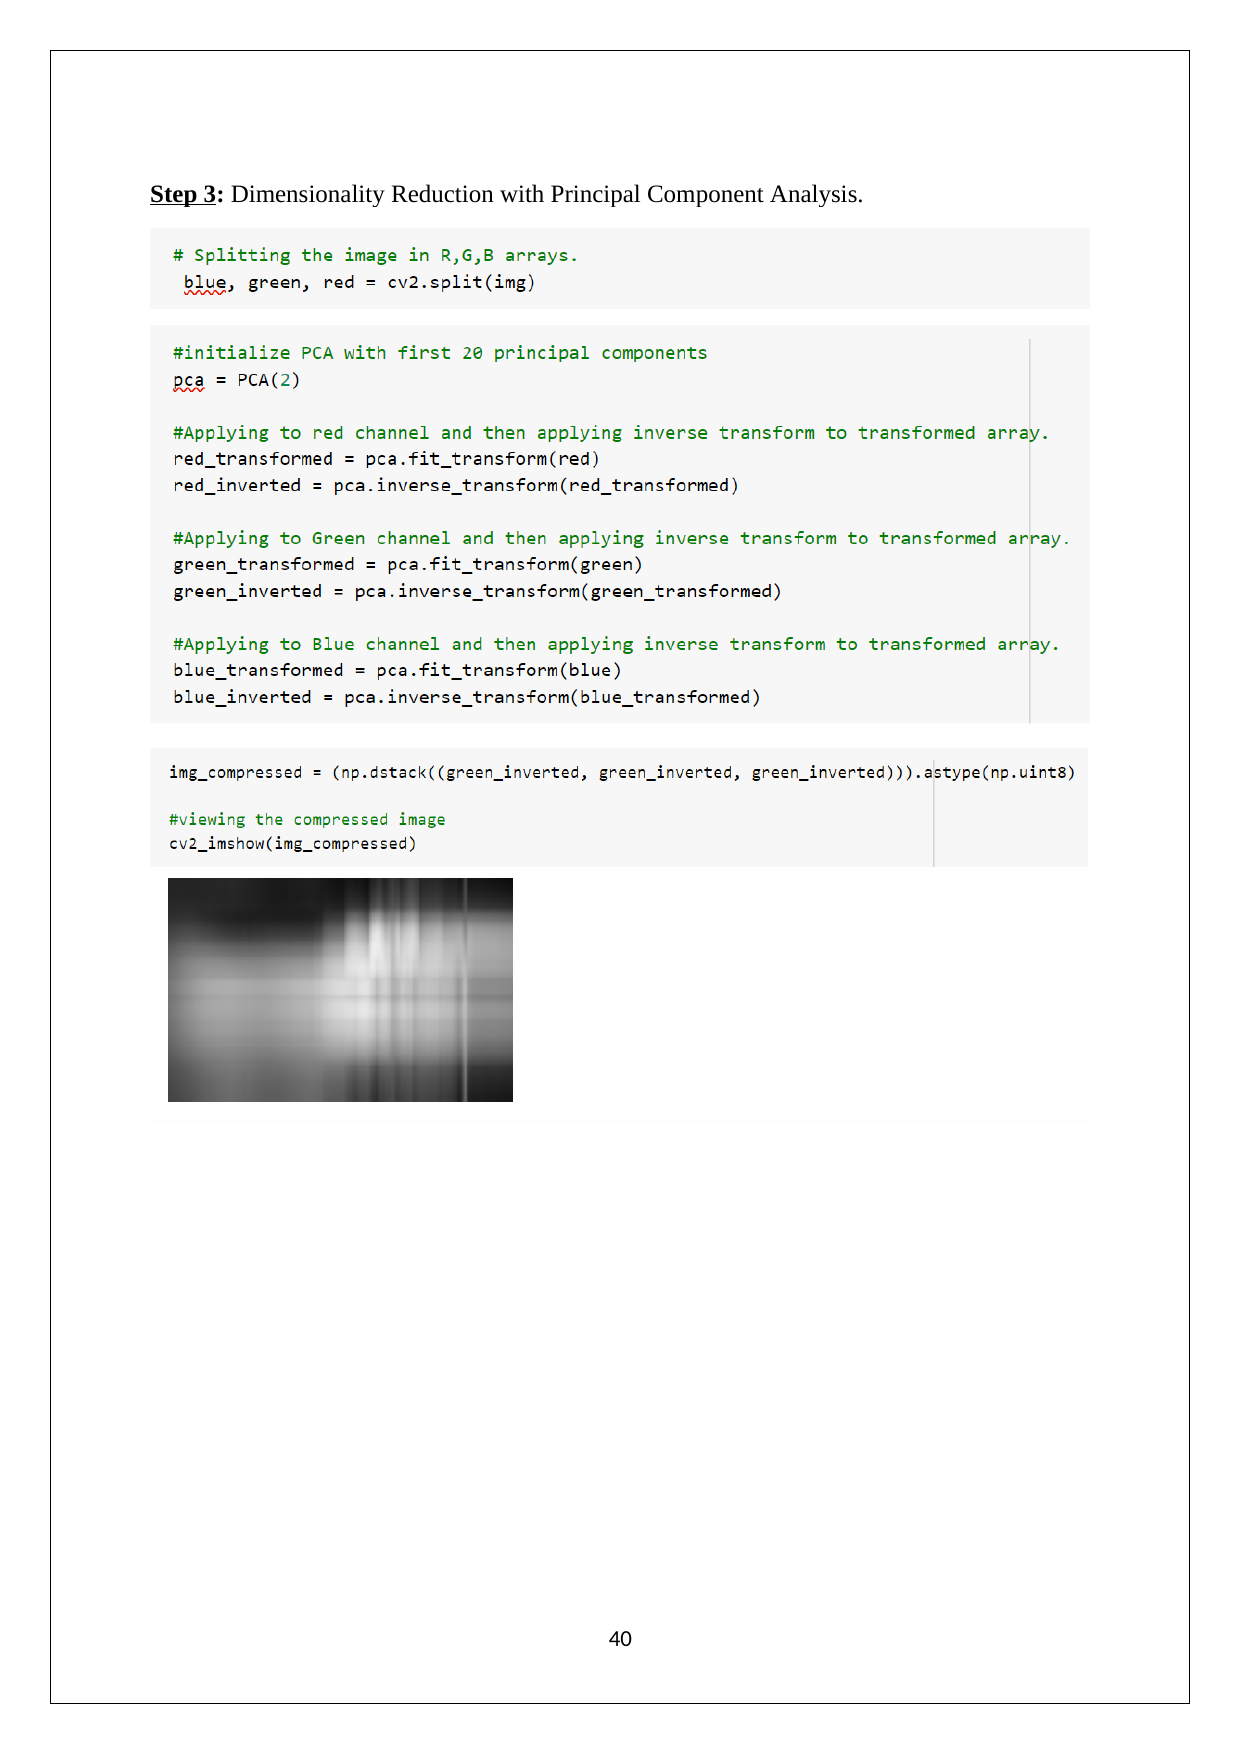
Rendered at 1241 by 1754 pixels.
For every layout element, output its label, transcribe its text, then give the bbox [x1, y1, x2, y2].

text Step 3: Dimensionality Reduction with Principal Component Analysis. [150, 179, 1090, 207]
picture [150, 207, 1091, 1123]
